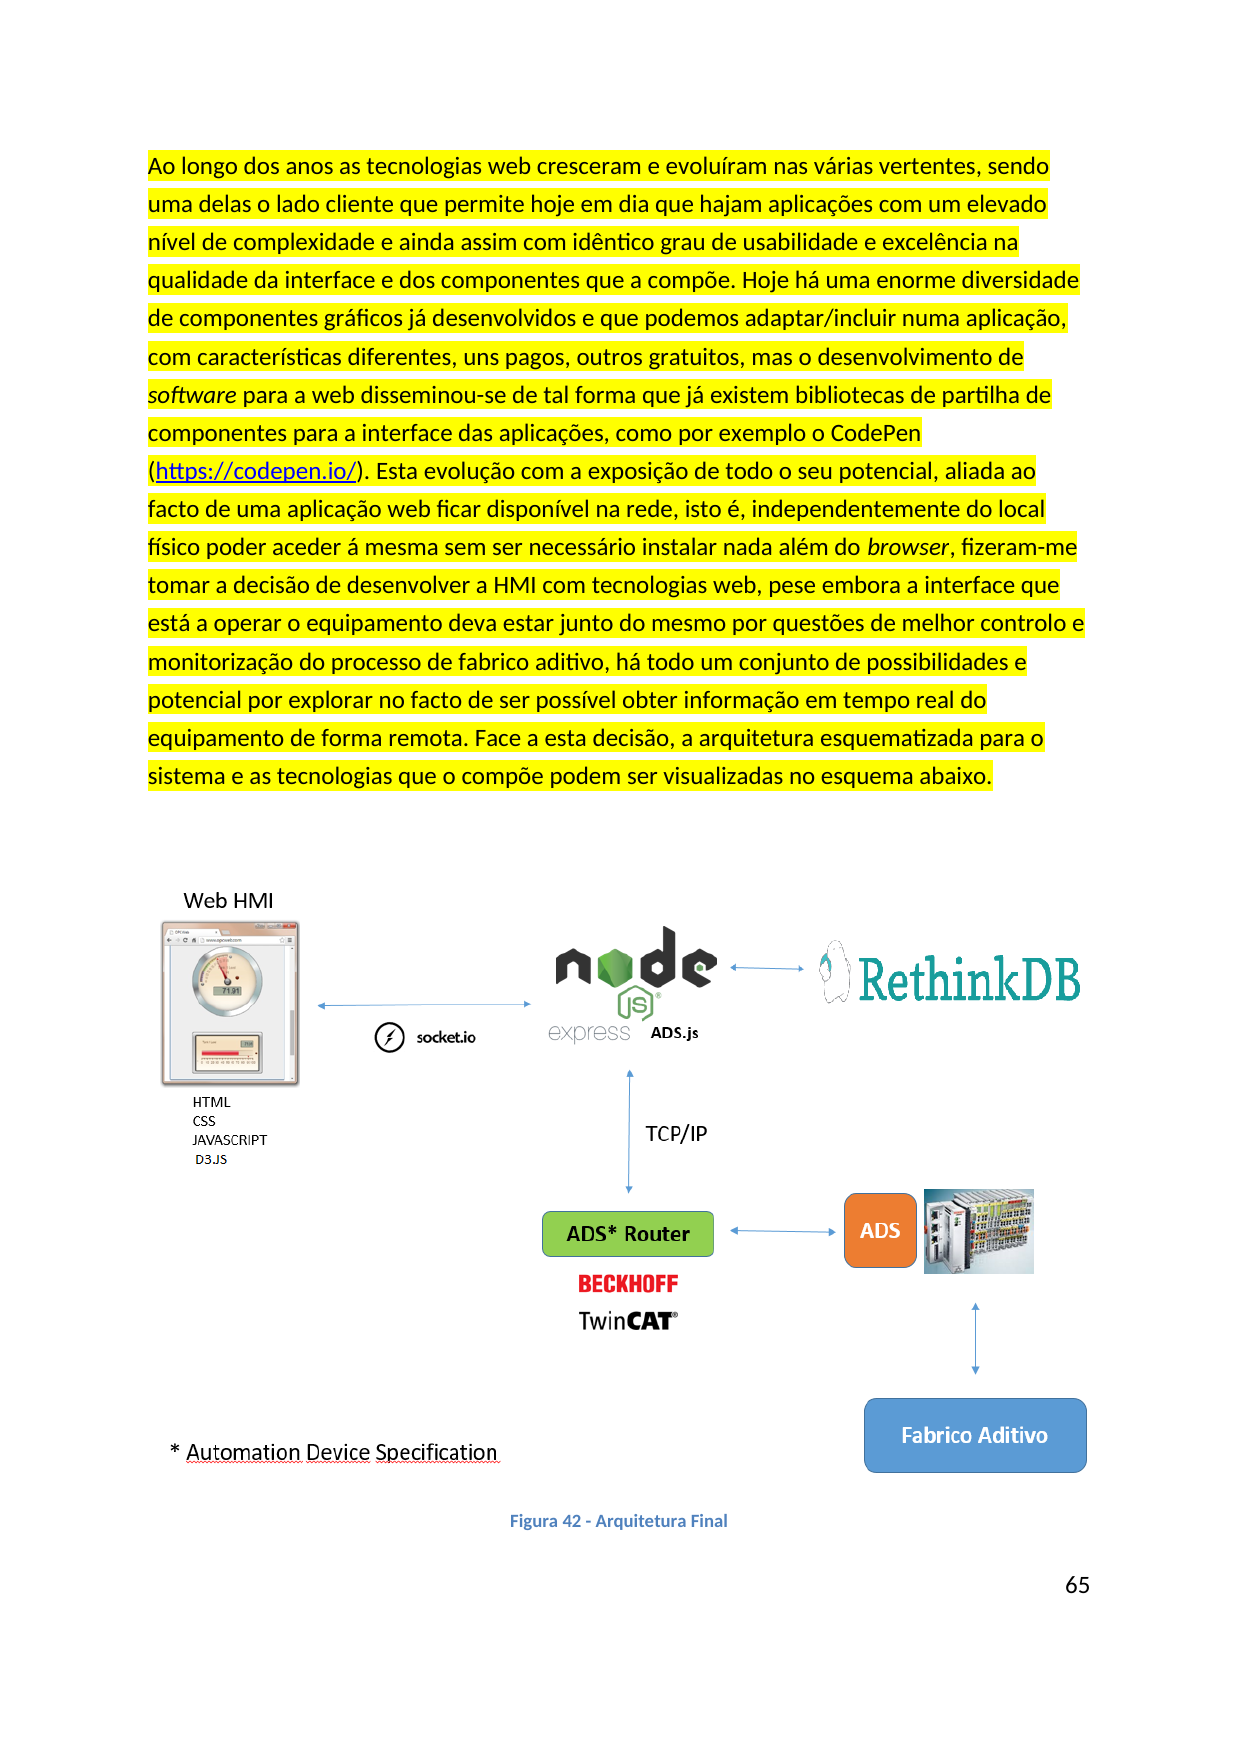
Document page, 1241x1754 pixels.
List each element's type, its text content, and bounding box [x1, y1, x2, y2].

picture [147, 886, 1091, 1477]
text Ao longo dos anos as tecnologias web cresceram e evoluíram nas várias vertentes, sendo uma delas o lado cliente que permite hoje em dia que hajam aplicações com um elevado nível de complexidade e ainda assim com idêntico grau de usabilidade e excelência na qualidade da interface e dos componentes que a compõe. Hoje há uma enorme diversidade de componentes gráficos já desenvolvidos e que podemos adaptar/incluir numa aplicação, com características diferentes, uns pagos, outros gratuitos, mas o desenvolvimento de software para a web disseminou-se de tal forma que já existem bibliotecas de partilha de componentes para a interface das aplicações, como por exemplo o CodePen (https://codepen.io/). Esta evolução com a exposição de todo o seu potencial, aliada ao facto de uma aplicação web ficar disponível na rede, isto é, independentemente do local físico poder aceder á mesma sem ser necessário instalar nada além do browser, fizeram-me tomar a decisão de desenvolver a HMI com tecnologias web, pese embora a interface que está a operar o equipamento deva estar junto do mesmo por questões de melhor controlo e monitorização do processo de fabrico aditivo, há todo um conjunto de possibilidades e potencial por explorar no facto de ser possível obter informação em tempo real do equipamento de forma remota. Face a esta decisão, a arquitetura esquematizada para o sistema e as tecnologias que o compõe podem ser visualizadas no esquema abaixo. [148, 150, 1090, 791]
